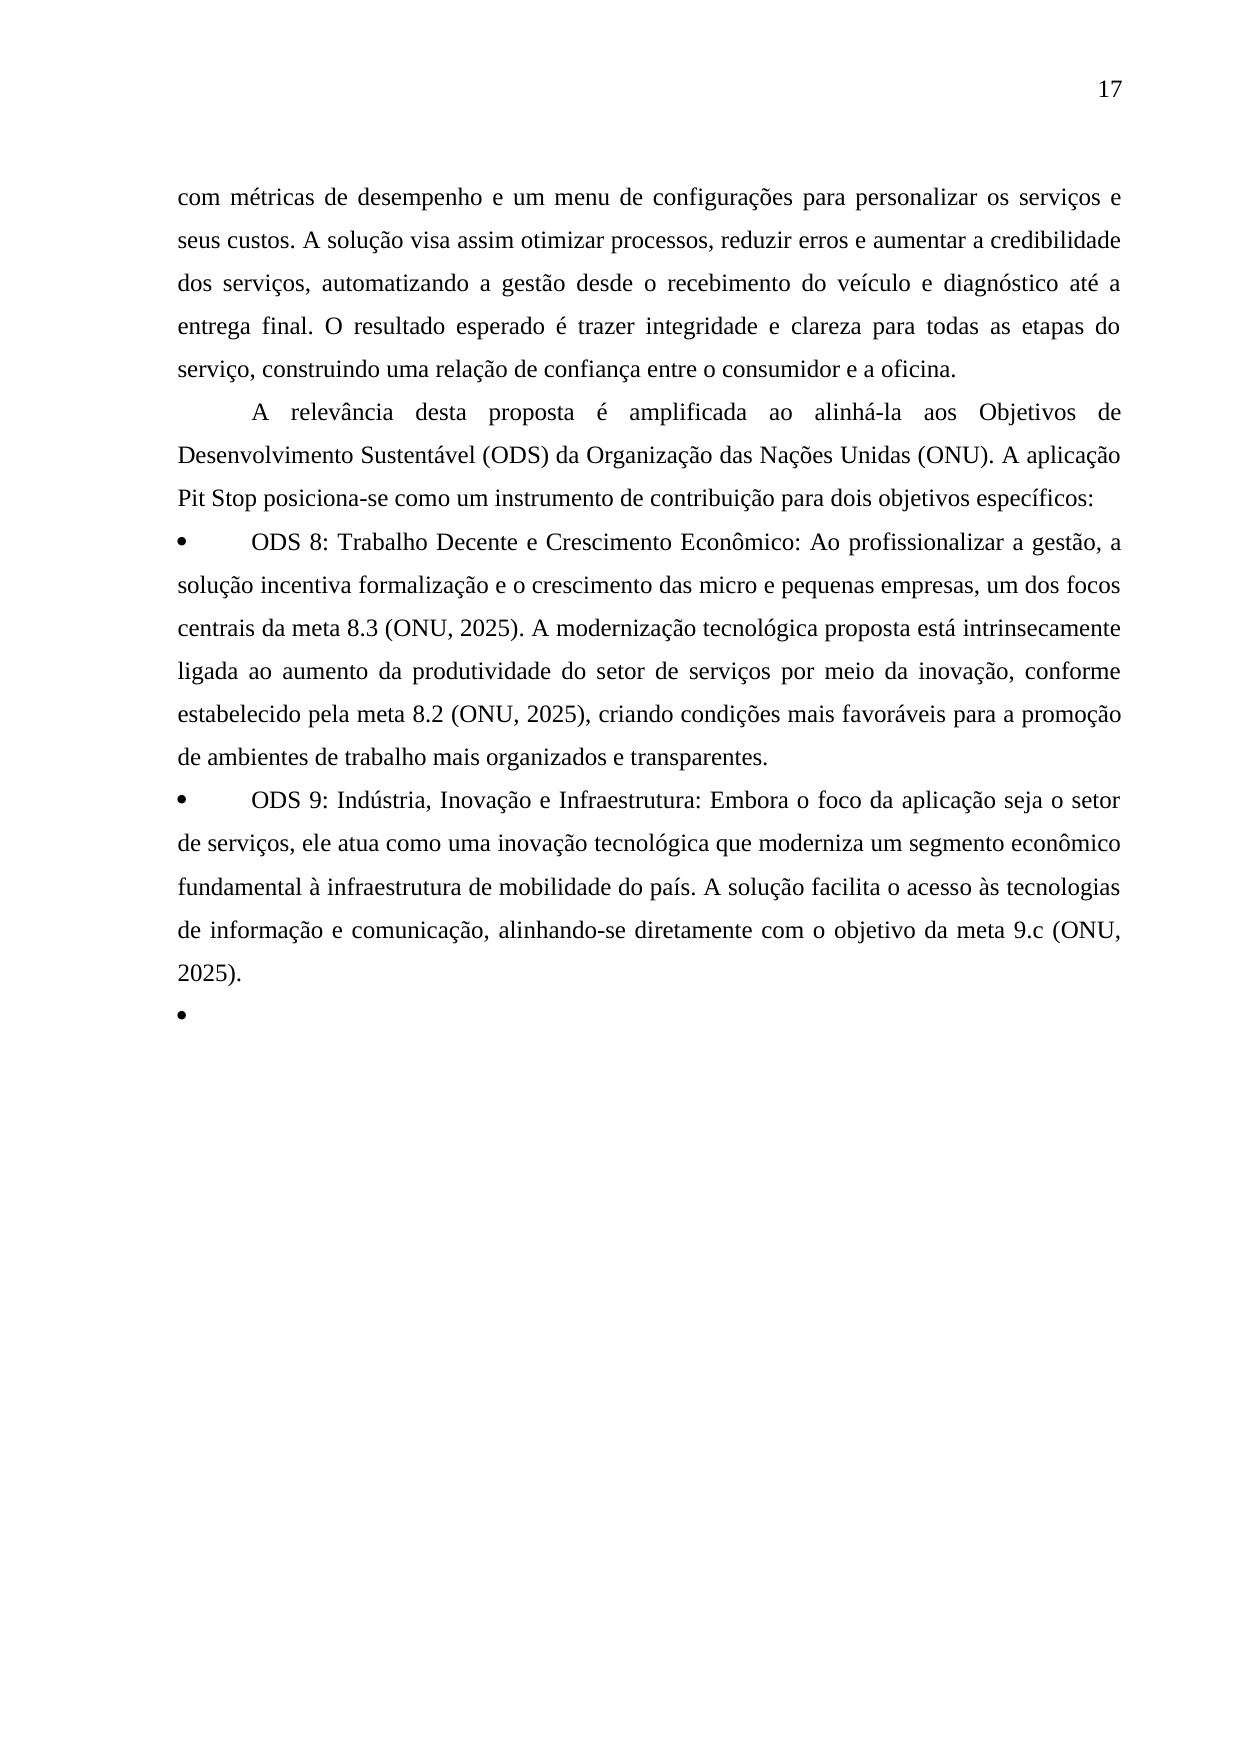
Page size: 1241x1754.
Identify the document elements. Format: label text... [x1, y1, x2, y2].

list ODS 8: Trabalho Decente e Crescimento Econômico: Ao profissionalizar a gestão, a solução incentiva formalização e o crescimento das micro e pequenas empresas, um dos focos centrais da meta 8.3 (ONU, 2025). A modernização tecnológica proposta está intrinsecamente ligada ao aumento da produtividade do setor de serviços por meio da inovação, conforme estabelecido pela meta 8.2 (ONU, 2025), criando condições mais favoráveis para a promoção de ambientes de trabalho mais organizados e transparentes. [177, 527, 1122, 771]
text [177, 182, 1122, 383]
text A relevância desta proposta é amplificada ao alinhá-la aos Objetivos de Desenvolvimento Sustentável (ODS) da Organização das Nações Unidas (ONU). A aplicação Pit Stop posiciona-se como um instrumento de contribuição para dois objetivos específicos: [177, 397, 1122, 512]
list ODS 9: Indústria, Inovação e Infraestrutura: Embora o foco da aplicação seja o setor de serviços, ele atua como uma inovação tecnológica que moderniza um segmento econômico fundamental à infraestrutura de mobilidade do país. A solução facilita o acesso às tecnologias de informação e comunicação, alinhando-se diretamente com o objetivo da meta 9.c (ONU, 2025). [177, 785, 1122, 987]
